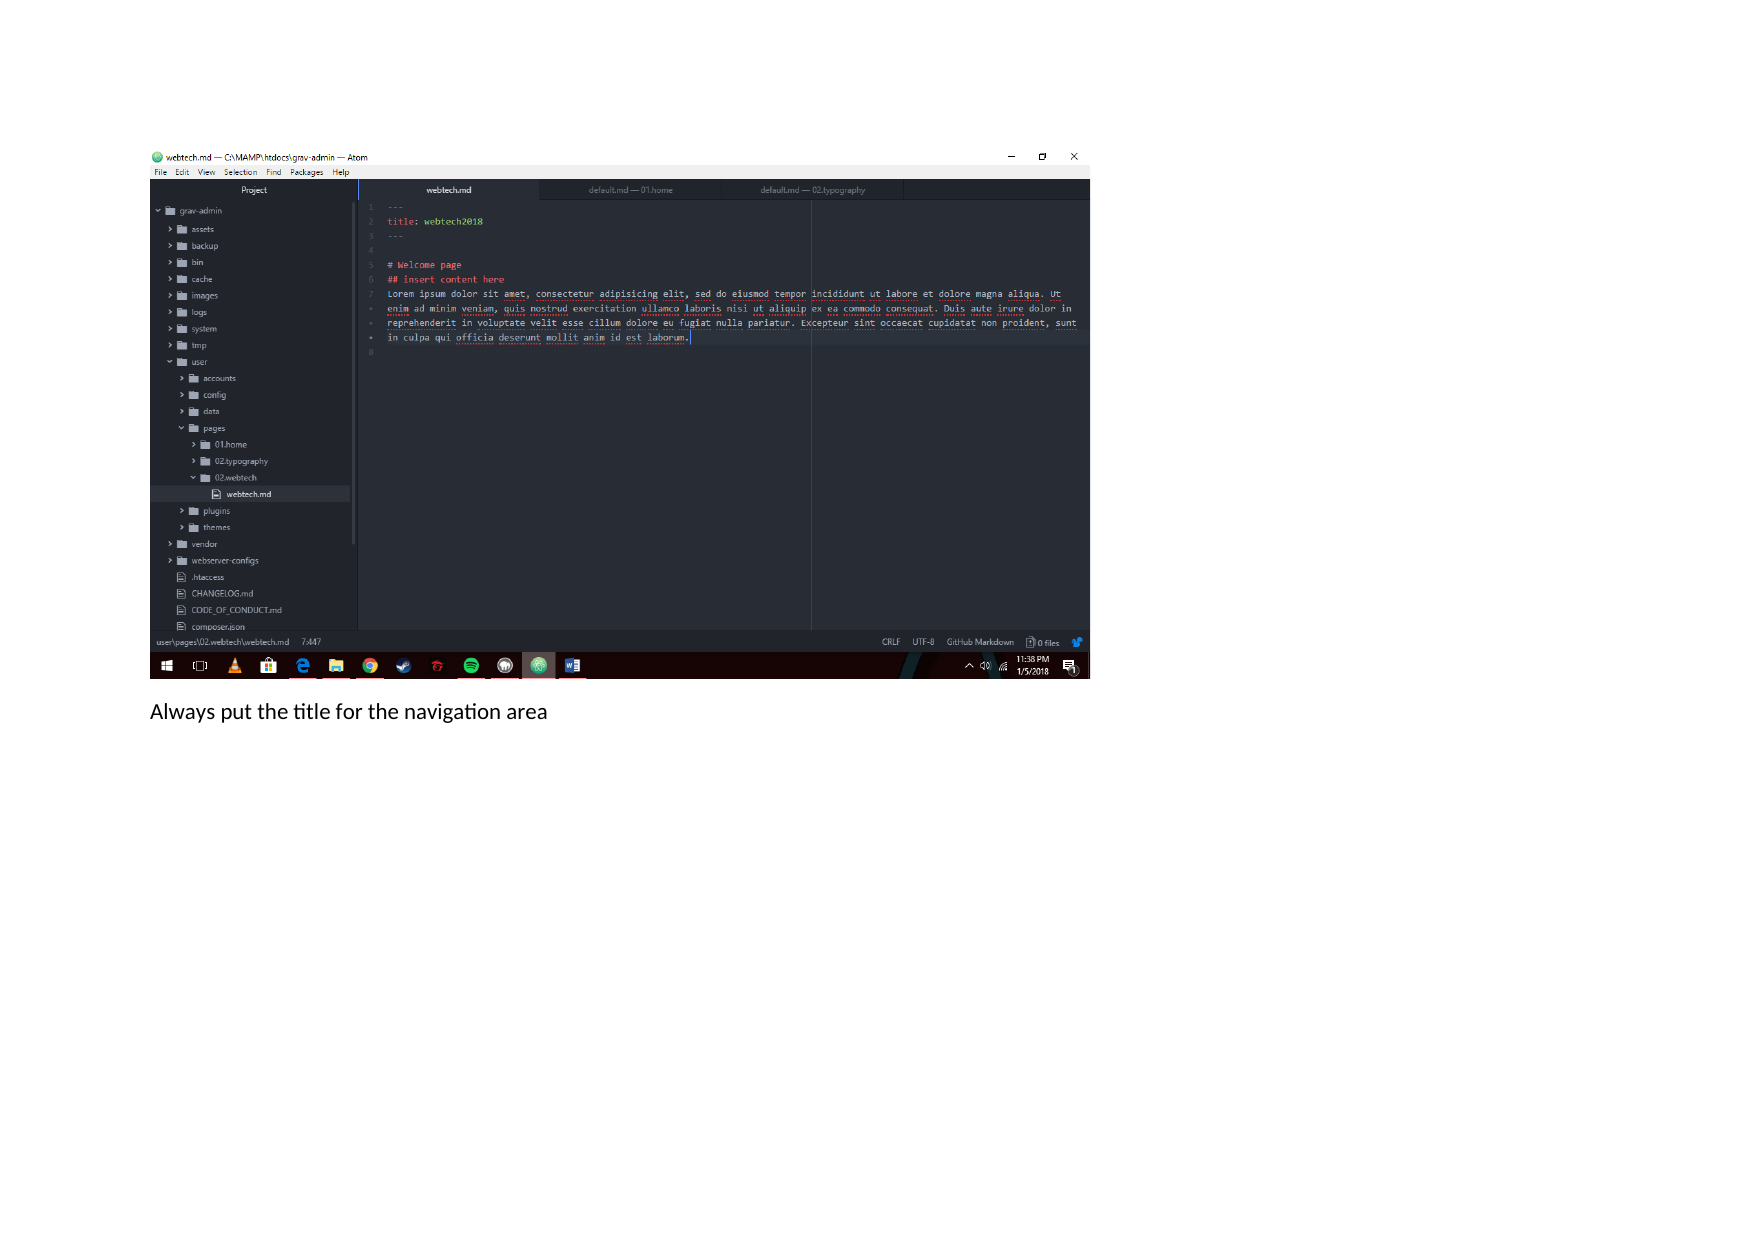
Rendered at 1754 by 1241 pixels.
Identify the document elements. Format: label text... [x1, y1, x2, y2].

text Always put the title for the navigation area [150, 697, 1604, 726]
picture [150, 150, 1091, 679]
